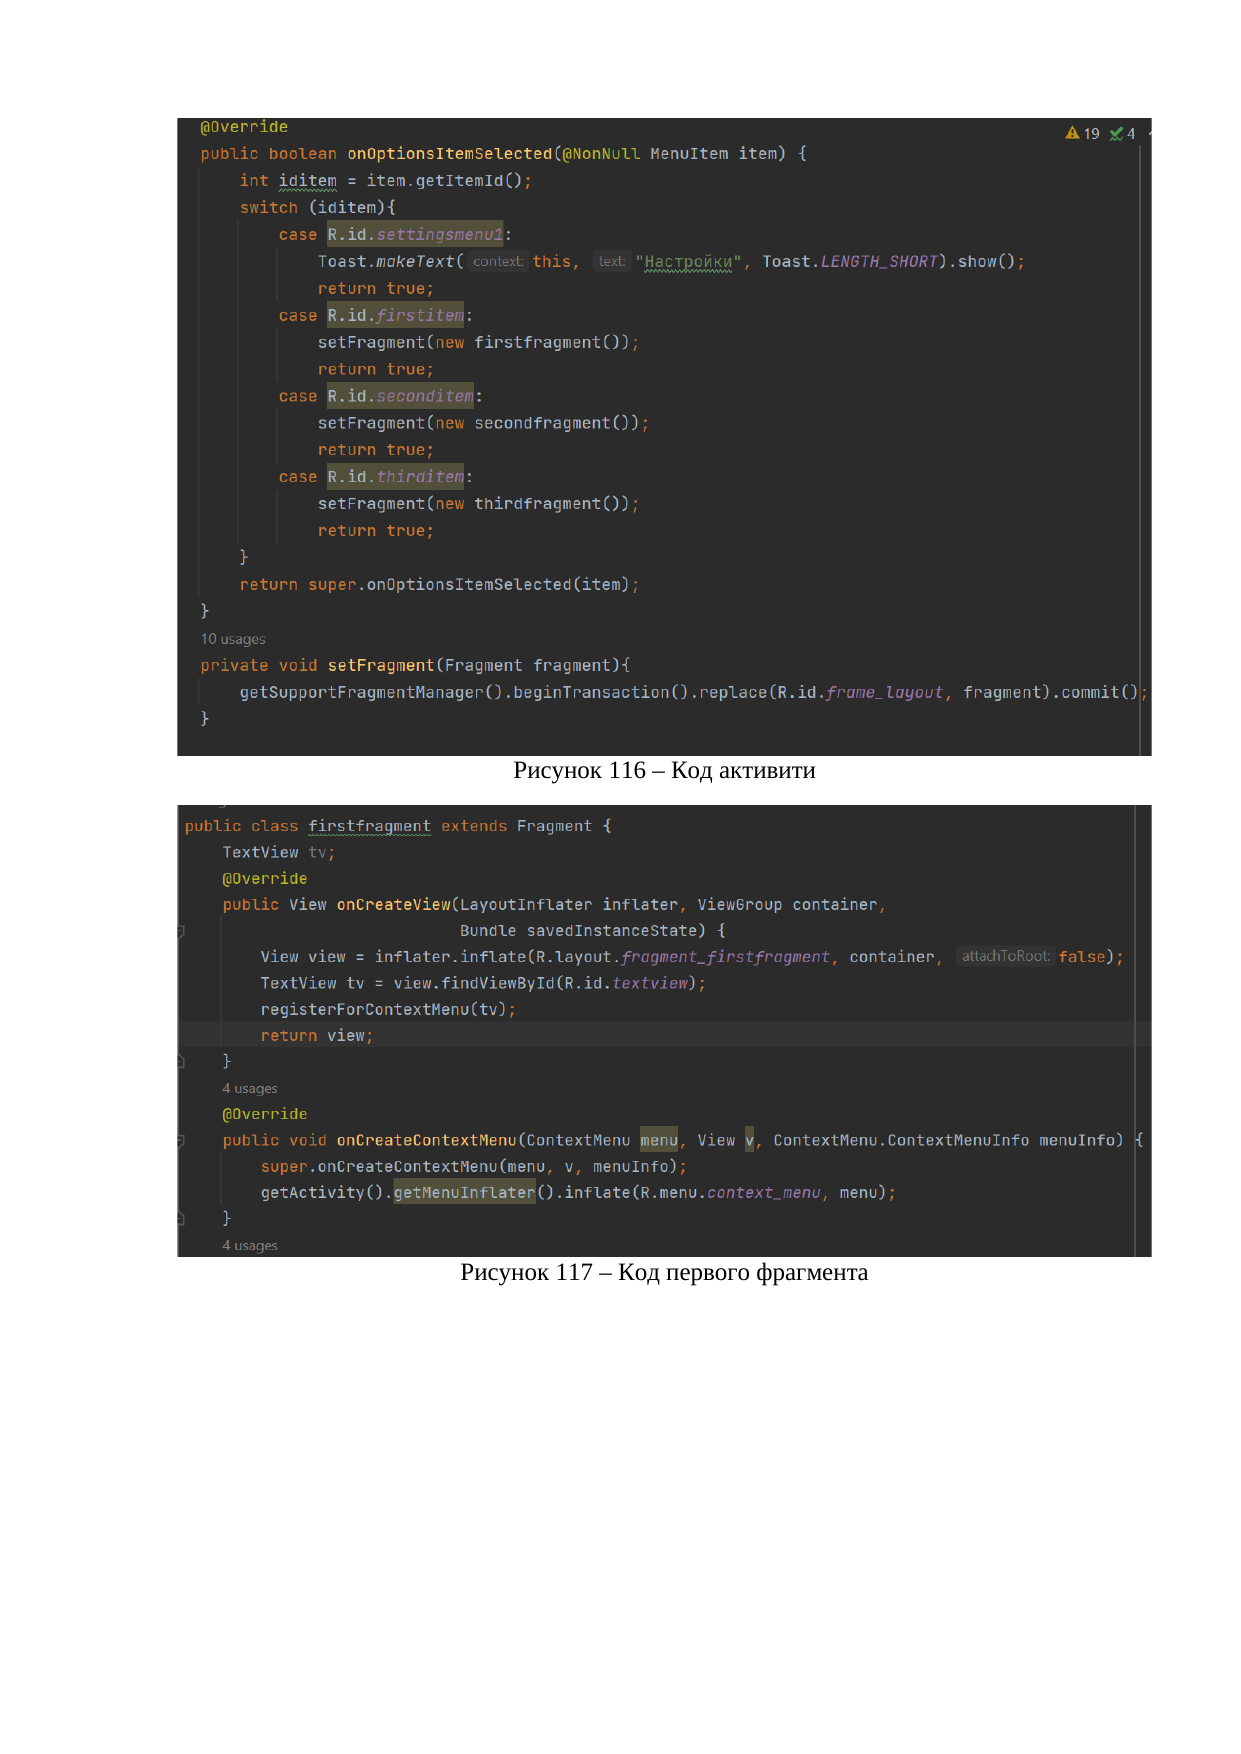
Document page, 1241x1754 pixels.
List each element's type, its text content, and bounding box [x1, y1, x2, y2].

text Рисунок – Код активити [177, 756, 1152, 784]
picture [177, 118, 1152, 756]
picture [177, 805, 1152, 1257]
text Рисунок – Код первого фрагмента [177, 1257, 1152, 1285]
